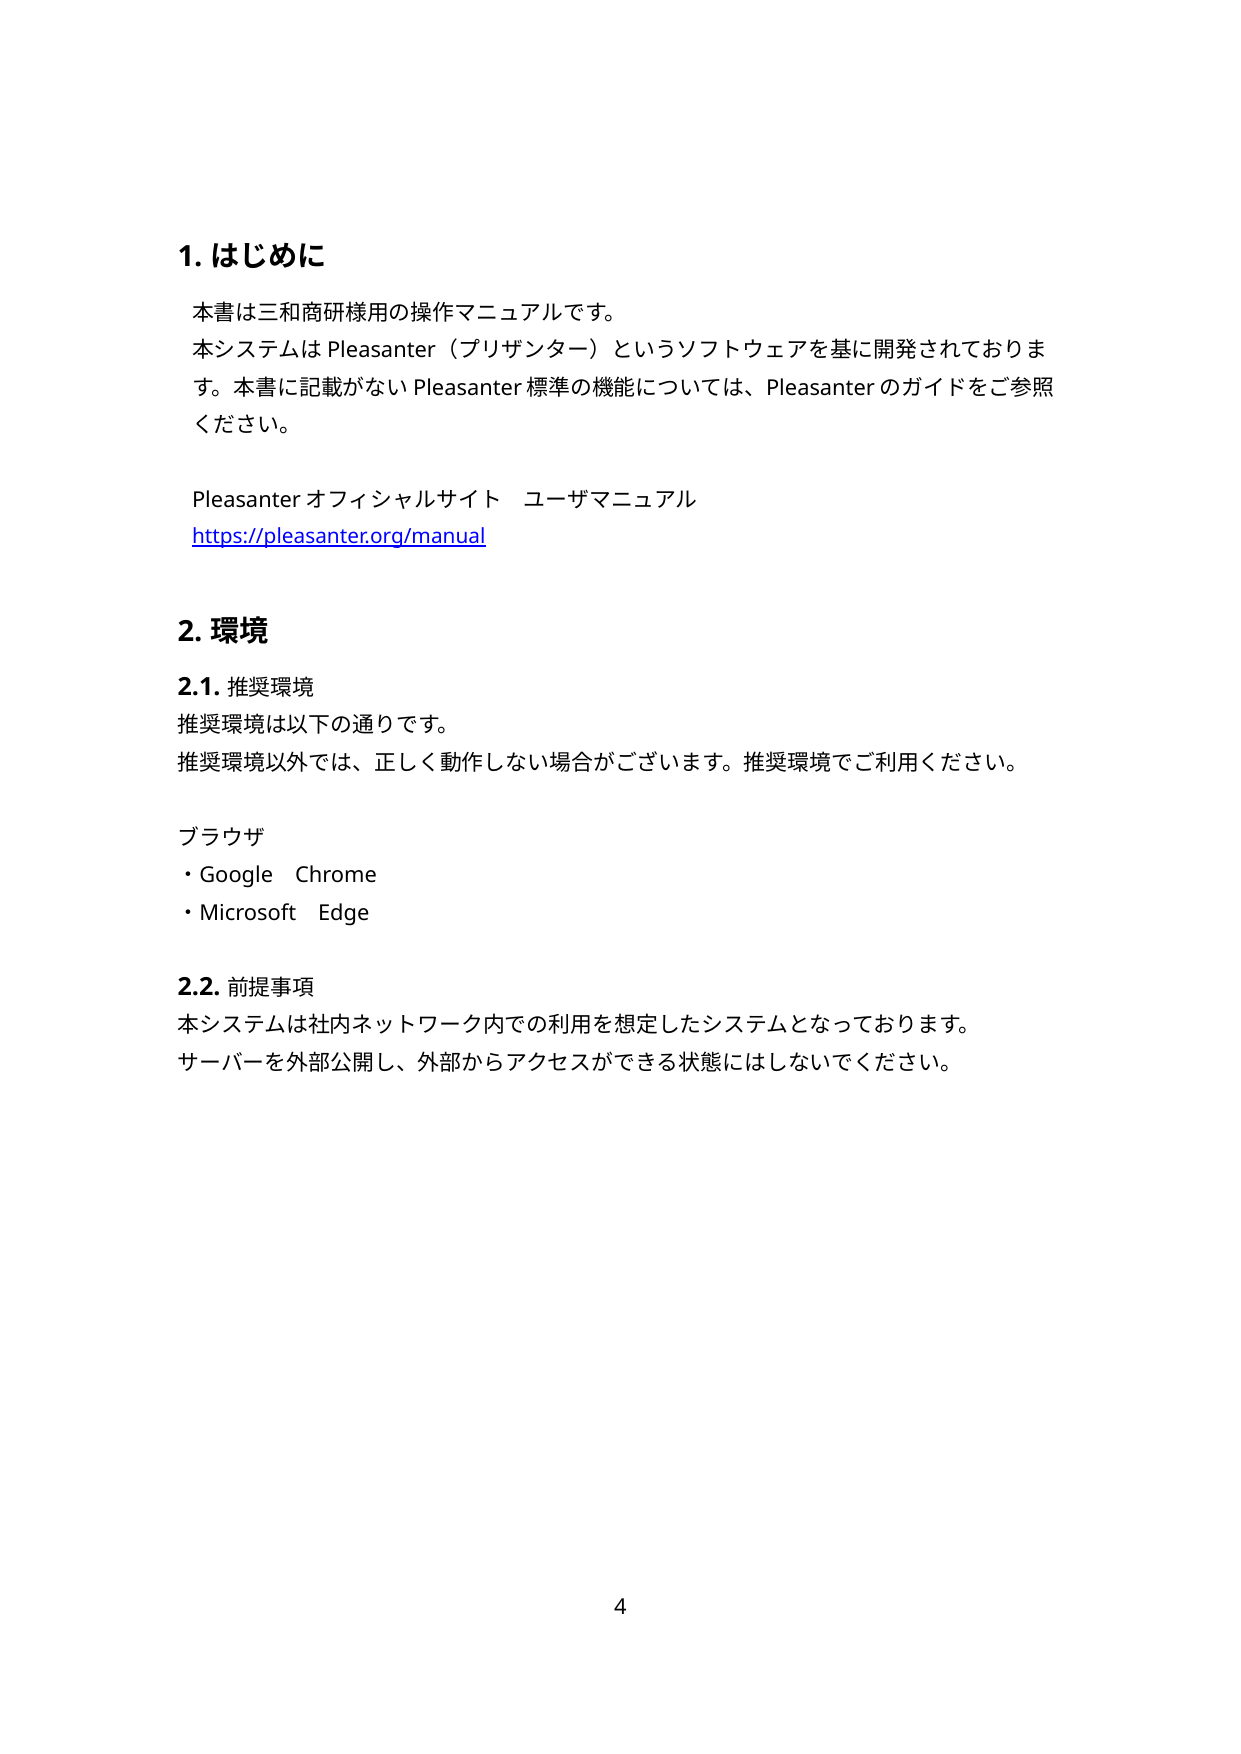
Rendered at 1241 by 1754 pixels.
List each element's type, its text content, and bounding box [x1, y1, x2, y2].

subtitle 環境 [177, 592, 1063, 667]
subtitle はじめに [177, 217, 1063, 292]
text https://pleasanter.org/manual [177, 517, 1063, 554]
text サーバーを外部公開し、外部からアクセスができる状態にはしないでください。 [177, 1042, 1063, 1079]
text ・Microsoft Edge [177, 892, 1063, 929]
text 推奨環境は以下の通りです。 [177, 704, 1063, 742]
text 本システムは社内ネットワーク内での利用を想定したシステムとなっております。 [177, 1004, 1063, 1042]
text Pleasanterオフィシャルサイト ユーザマニュアル [177, 479, 1063, 517]
text 本システムはPleasanter（プリザンター）というソフトウェアを基に開発されております。本書に記載がないPleasanter標準の機能については、Pleasanterのガイドをご参照ください。 [192, 329, 1063, 442]
text 推奨環境以外では、正しく動作しない場合がございます。推奨環境でご利用ください。 [177, 742, 1063, 779]
text ブラウザ [177, 817, 1063, 854]
subtitle 前提事項 [177, 967, 1041, 1004]
subtitle 推奨環境 [177, 667, 1041, 704]
text ・Google Chrome [177, 854, 1063, 892]
text 本書は三和商研様用の操作マニュアルです。 [192, 292, 1063, 329]
